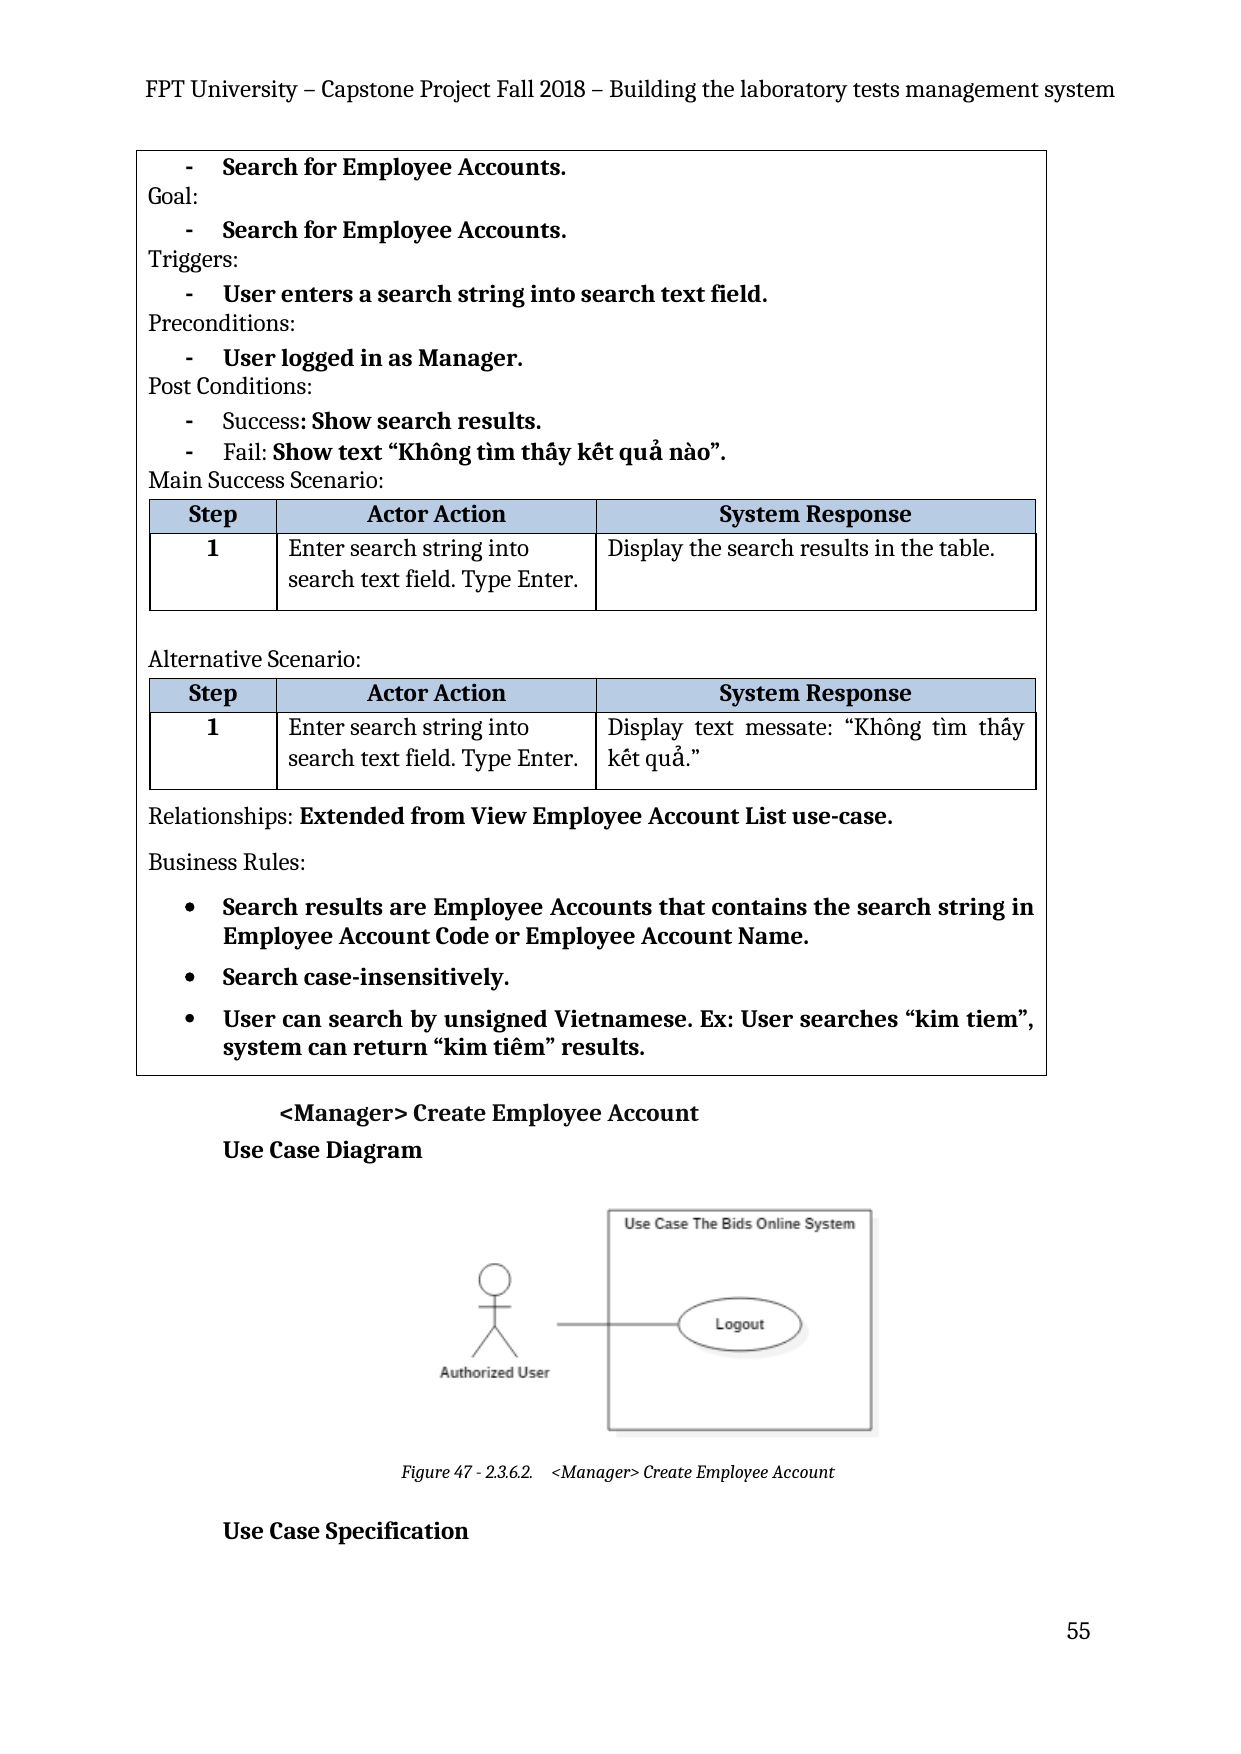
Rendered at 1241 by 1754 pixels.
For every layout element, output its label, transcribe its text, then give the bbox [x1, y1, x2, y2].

picture [415, 1168, 898, 1458]
text Use Case Diagram [148, 1136, 1090, 1164]
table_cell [137, 151, 1046, 1074]
text Use Case Specification [148, 1517, 1090, 1545]
list <Manager> Create Employee Account [279, 1098, 1090, 1127]
